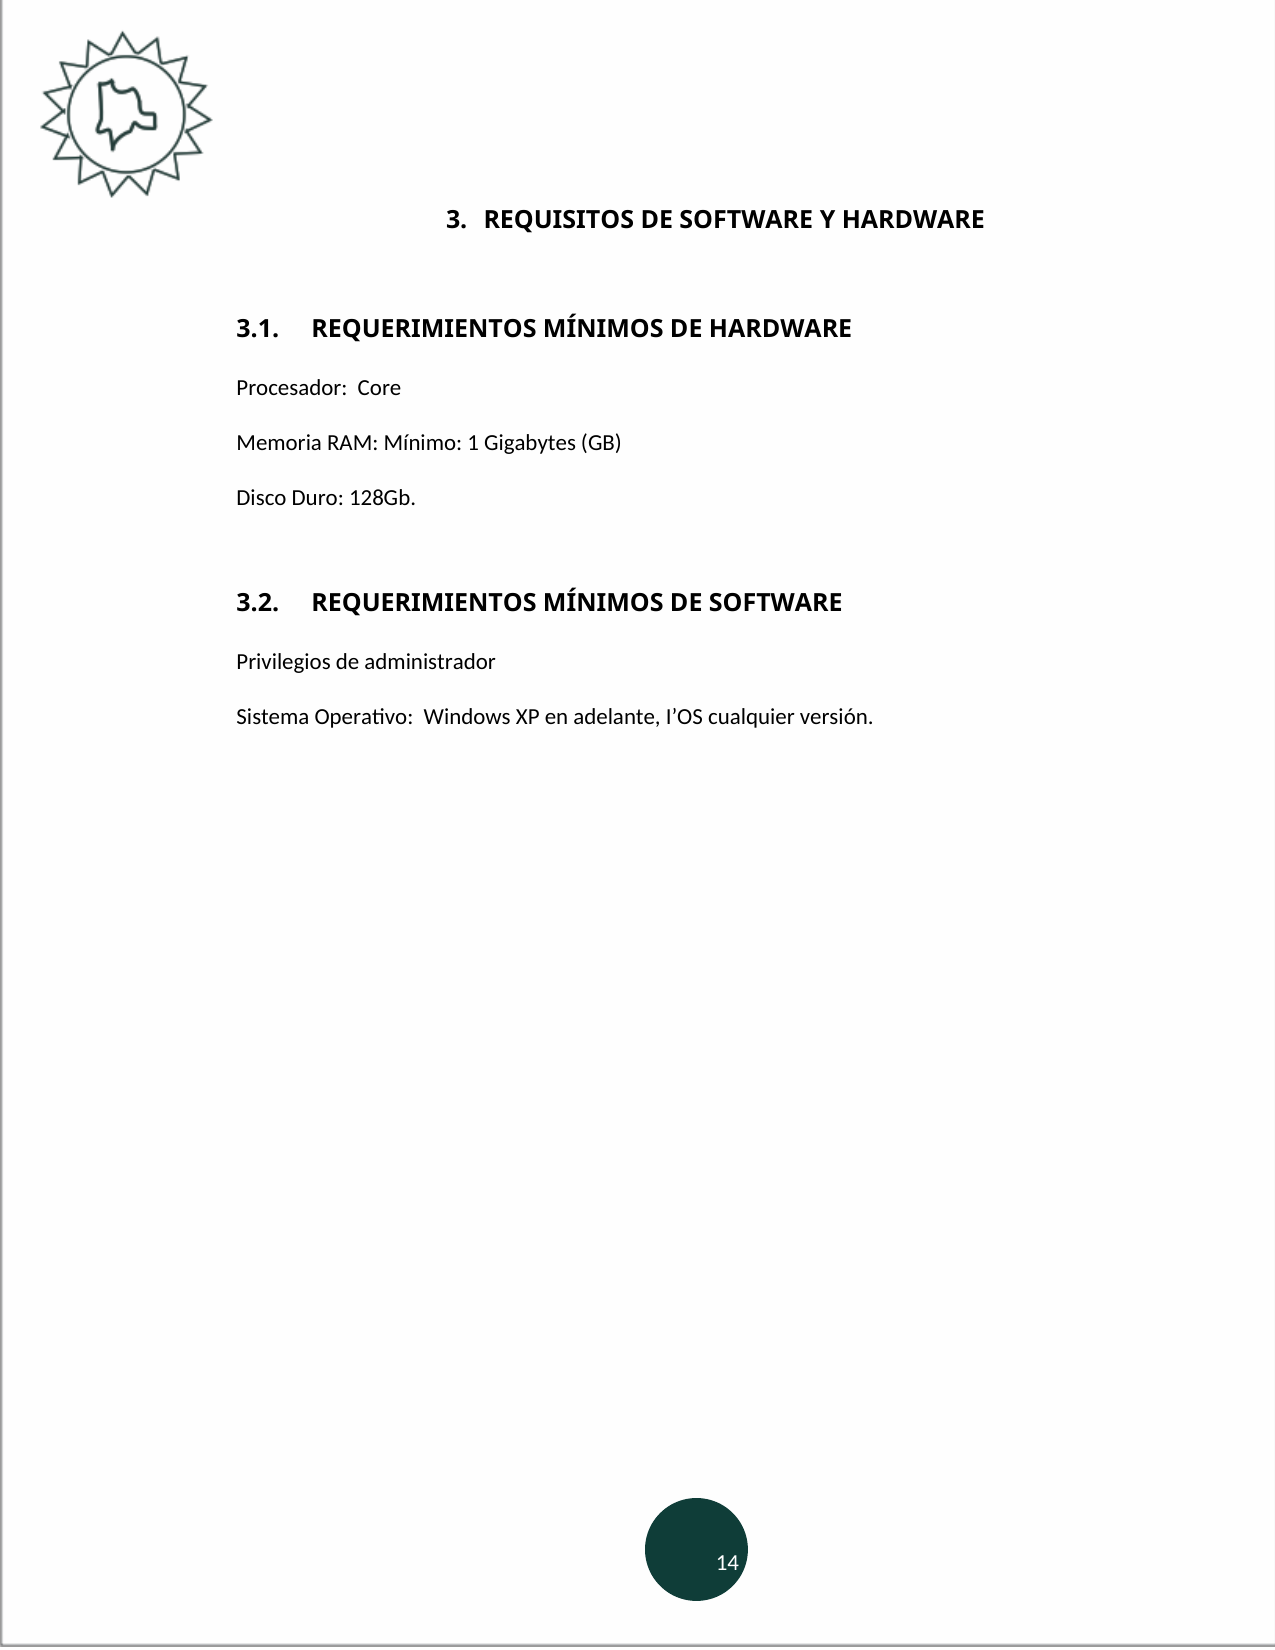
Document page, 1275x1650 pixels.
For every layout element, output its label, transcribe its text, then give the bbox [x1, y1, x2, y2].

text Sistema Operativo: Windows XP en adelante, I’OS cualquier versión. [236, 702, 1157, 730]
text Memoria RAM: Mínimo: 1 Gigabytes (GB) [236, 428, 1157, 456]
subtitle REQUERIMIENTOS MÍNIMOS DE HARDWARE [236, 311, 1157, 345]
text Privilegios de administrador [236, 647, 1157, 675]
subtitle REQUISITOS DE SOFTWARE Y HARDWARE [274, 202, 1157, 236]
picture [0, 0, 1275, 1647]
subtitle REQUERIMIENTOS MÍNIMOS DE SOFTWARE [236, 585, 1157, 619]
text Disco Duro: 128Gb. [236, 483, 1157, 511]
text Procesador: Core [236, 373, 1157, 401]
